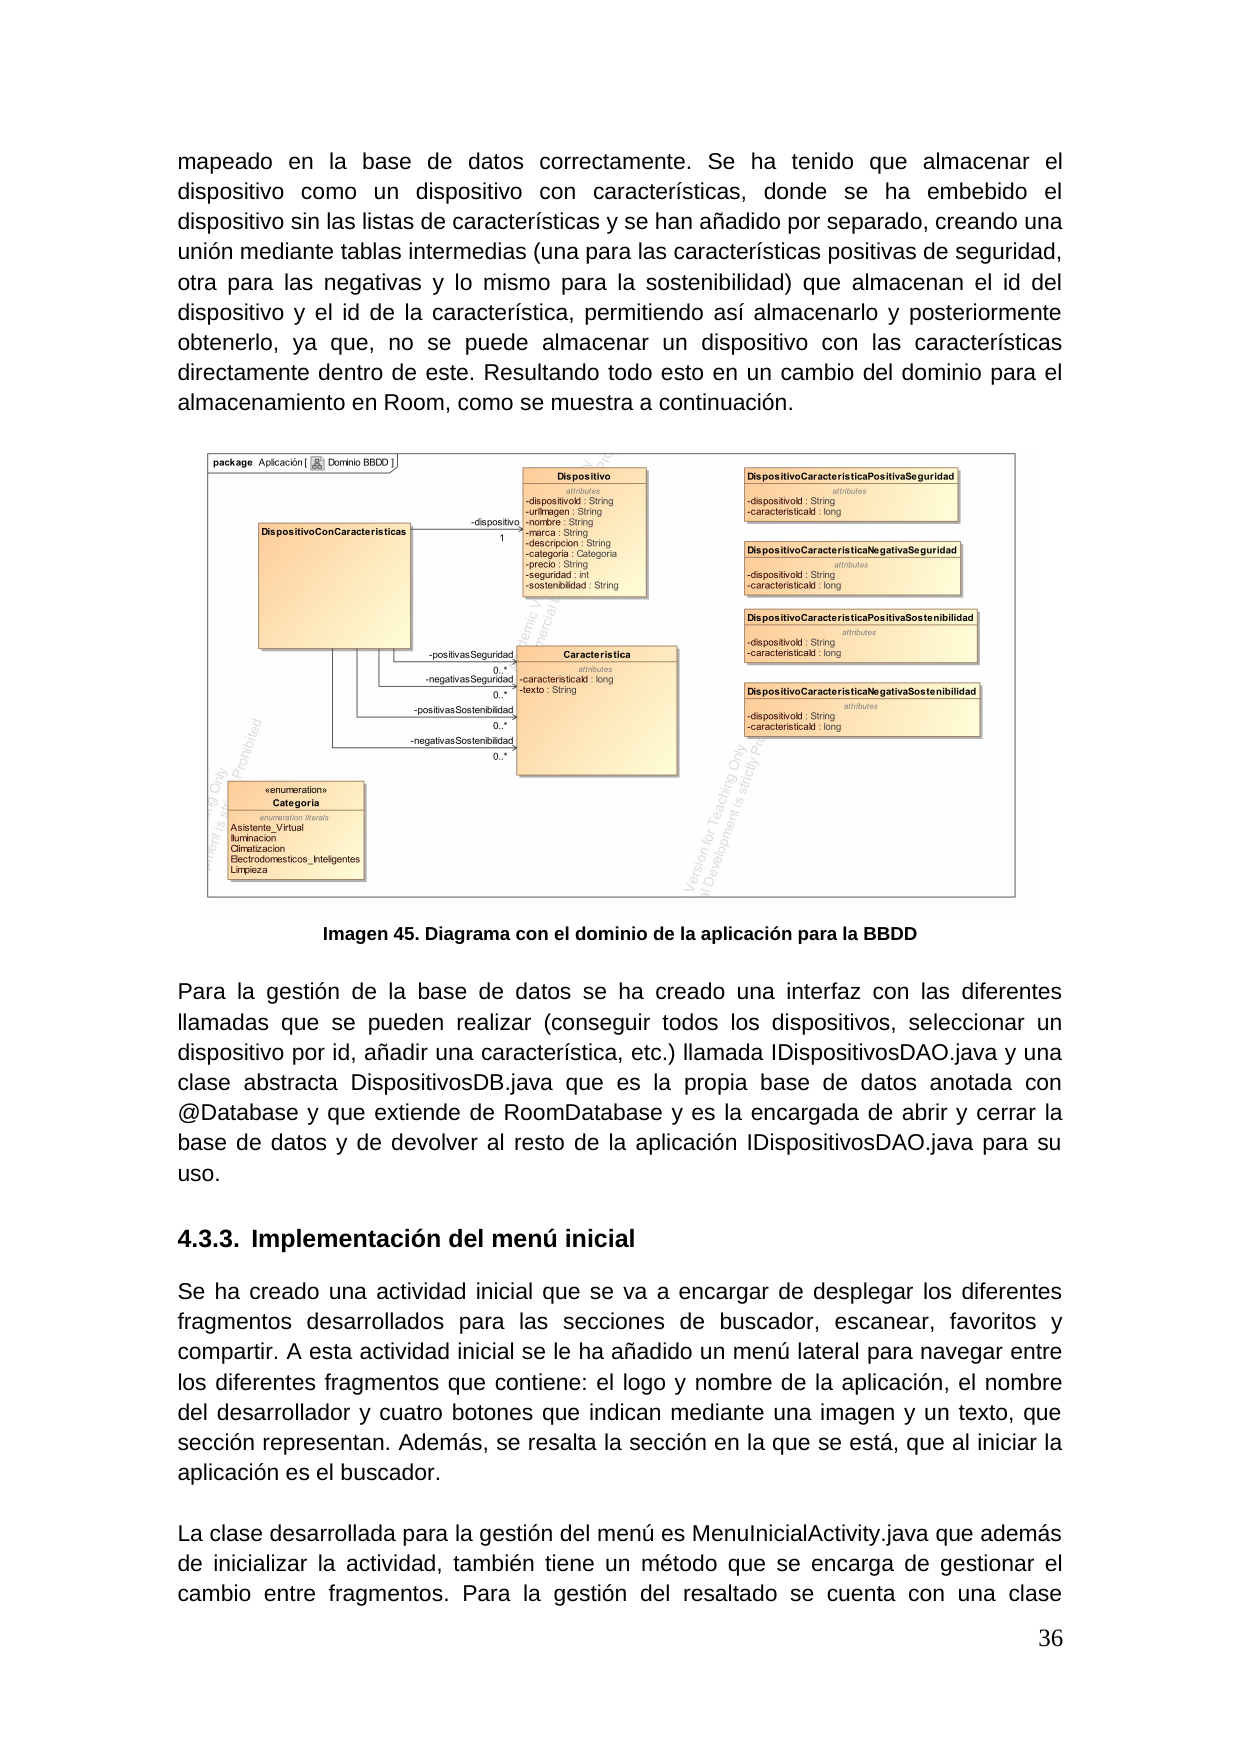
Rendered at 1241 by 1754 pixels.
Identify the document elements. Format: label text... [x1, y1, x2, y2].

picture [203, 449, 1037, 919]
text Para la gestión de la base de datos se ha creado una interfaz con las diferentes llamadas que se pueden realizar (conseguir todos los dispositivos, seleccionar un dispositivo por id, añadir una característica, etc.) llamada IDispositivosDAO.java y una clase abstracta DispositivosDB.java que es la propia base de datos anotada con @Database y que extiende de RoomDatabase y es la encargada de abrir y cerrar la base de datos y de devolver al resto de la aplicación IDispositivosDAO.java para su uso. [177, 978, 1063, 1186]
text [177, 1519, 1063, 1606]
subtitle Implementación del menú inicial [177, 1224, 1063, 1253]
text Imagen 45. Diagrama con el dominio de la aplicación para la BBDD [177, 923, 1063, 945]
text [177, 148, 1063, 416]
text Se ha creado una actividad inicial que se va a encargar de desplegar los diferentes fragmentos desarrollados para las secciones de buscador, escanear, favoritos y compartir. A esta actividad inicial se le ha añadido un menú lateral para navegar entre los diferentes fragmentos que contiene: el logo y nombre de la aplicación, el nombre del desarrollador y cuatro botones que indican mediante una imagen y un texto, que sección representan. Además, se resalta la sección en la que se está, que al iniciar la aplicación es el buscador. [177, 1278, 1063, 1485]
